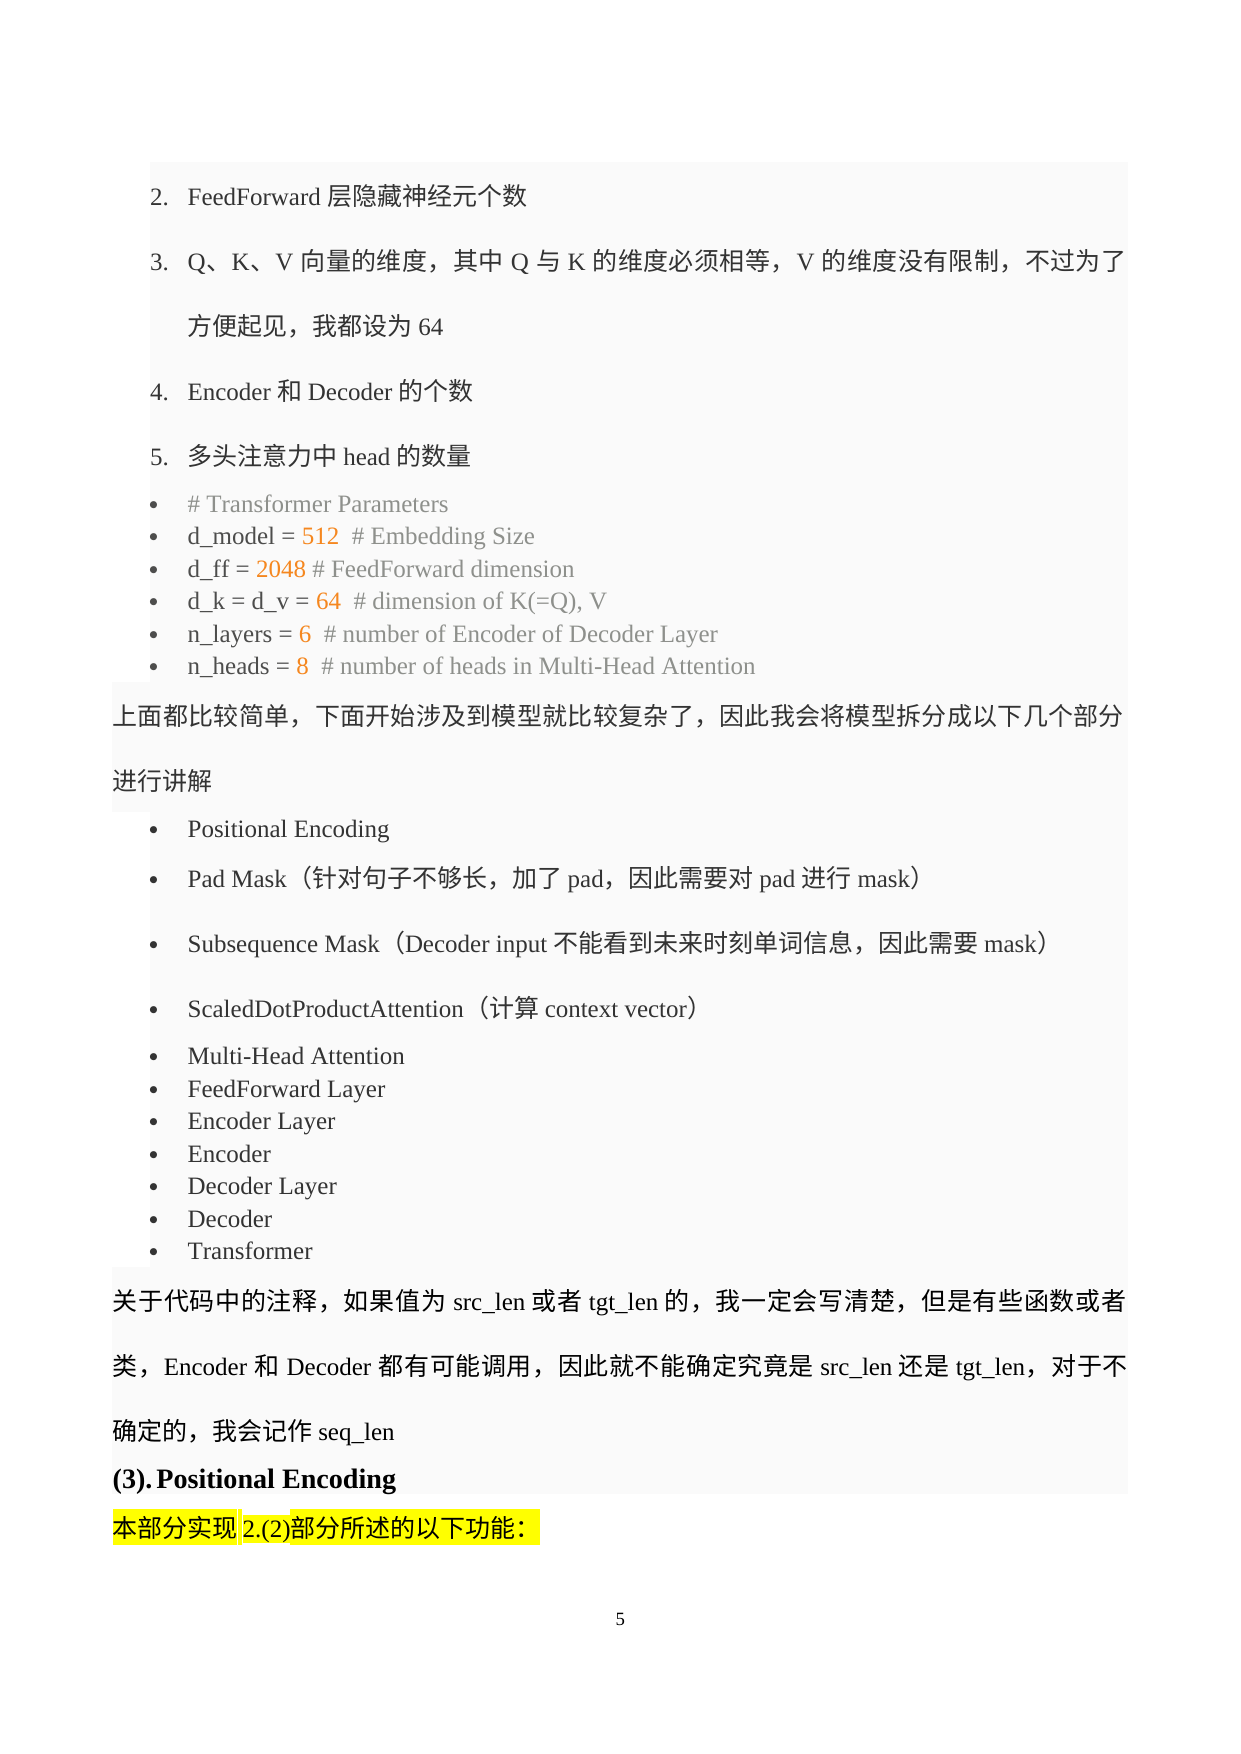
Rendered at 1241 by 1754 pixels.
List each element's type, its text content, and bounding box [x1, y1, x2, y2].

list Subsequence Mask（Decoder input 不能看到未来时刻单词信息，因此需要 mask） [150, 909, 1128, 974]
list Decoder Layer [150, 1169, 1128, 1202]
text 本部分实现2.(2)部分所述的以下功能： [112, 1494, 1128, 1559]
list Q、K、V 向量的维度，其中 Q 与 K 的维度必须相等，V 的维度没有限制，不过为了方便起见，我都设为 64 [150, 227, 1128, 357]
list Encoder 和 Decoder 的个数 [150, 357, 1128, 422]
list n_heads = 8 # number of heads in Multi-Head Attention [150, 649, 1128, 682]
list FeedForward Layer [150, 1072, 1128, 1104]
list 多头注意力中 head 的数量 [150, 422, 1128, 487]
list Transformer [150, 1234, 1128, 1267]
list Decoder [150, 1202, 1128, 1234]
list FeedForward 层隐藏神经元个数 [150, 162, 1128, 227]
list Encoder [150, 1137, 1128, 1169]
list Pad Mask（针对句子不够长，加了 pad，因此需要对 pad 进行 mask） [150, 844, 1128, 909]
list d_ff = 2048 # FeedForward dimension [150, 552, 1128, 584]
list Positional Encoding [150, 812, 1128, 844]
list n_layers = 6 # number of Encoder of Decoder Layer [150, 617, 1128, 649]
list d_model = 512 # Embedding Size [150, 519, 1128, 552]
list d_k = d_v = 64 # dimension of K(=Q), V [150, 584, 1128, 617]
subtitle Positional Encoding [112, 1462, 1128, 1494]
list Multi-Head Attention [150, 1039, 1128, 1072]
text 关于代码中的注释，如果值为 src_len 或者 tgt_len 的，我一定会写清楚，但是有些函数或者类，Encoder 和 Decoder 都有可能调用，因此就不能确定究竟是 src_len 还是 tgt_len，对于不确定的，我会记作 seq_len [112, 1267, 1128, 1462]
list Encoder Layer [150, 1104, 1128, 1137]
text 上面都比较简单，下面开始涉及到模型就比较复杂了，因此我会将模型拆分成以下几个部分进行讲解 [112, 682, 1128, 812]
list ScaledDotProductAttention（计算 context vector） [150, 974, 1128, 1039]
list # Transformer Parameters [150, 487, 1128, 519]
